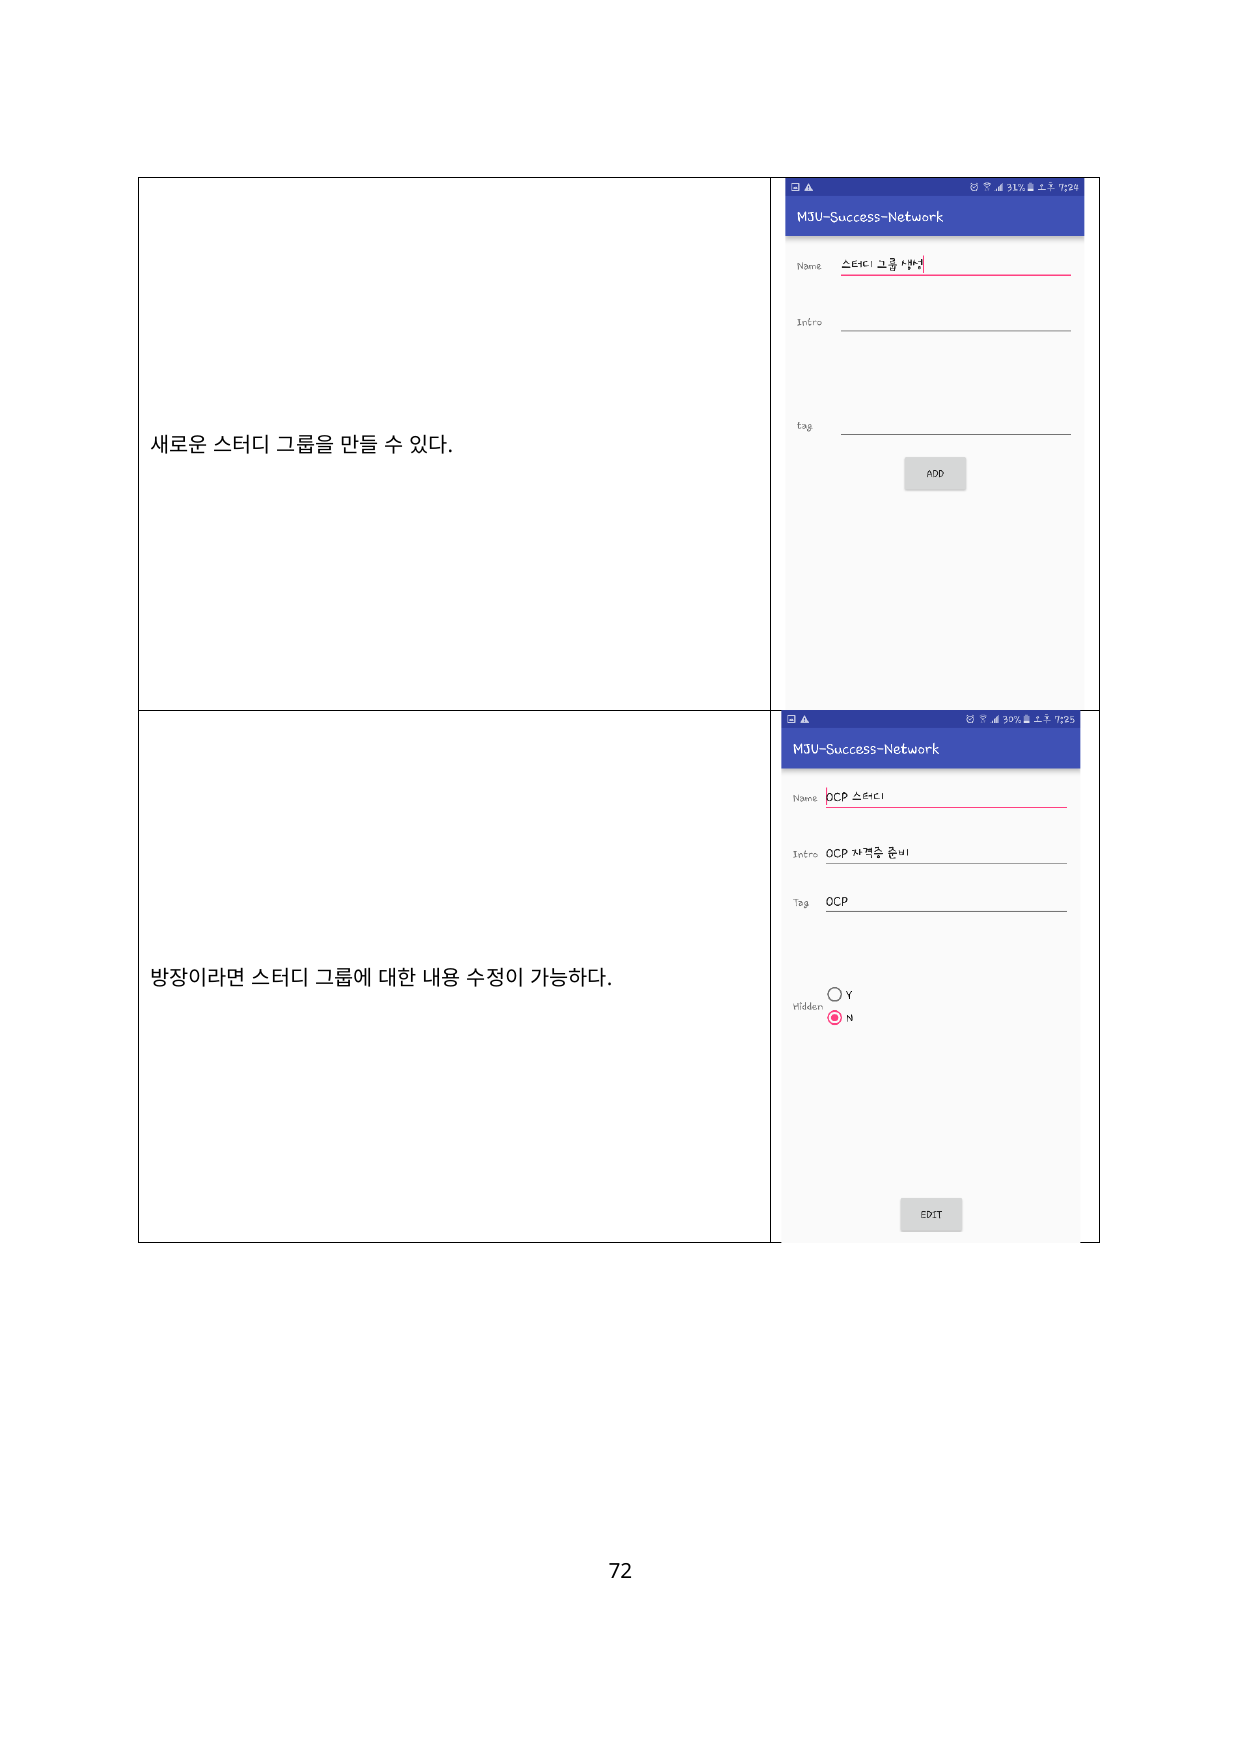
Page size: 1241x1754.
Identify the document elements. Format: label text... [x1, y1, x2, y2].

table_cell [771, 711, 781, 1242]
table_cell 새로운 스터디 그룹을 만들 수 있다. [139, 178, 770, 710]
table_cell [1085, 178, 1099, 710]
table_cell [771, 178, 785, 710]
table_cell 방장이라면 스터디 그룹에 대한 내용 수정이 가능하다. [139, 711, 770, 1242]
table_cell [1081, 711, 1099, 1242]
picture [781, 178, 1085, 1243]
